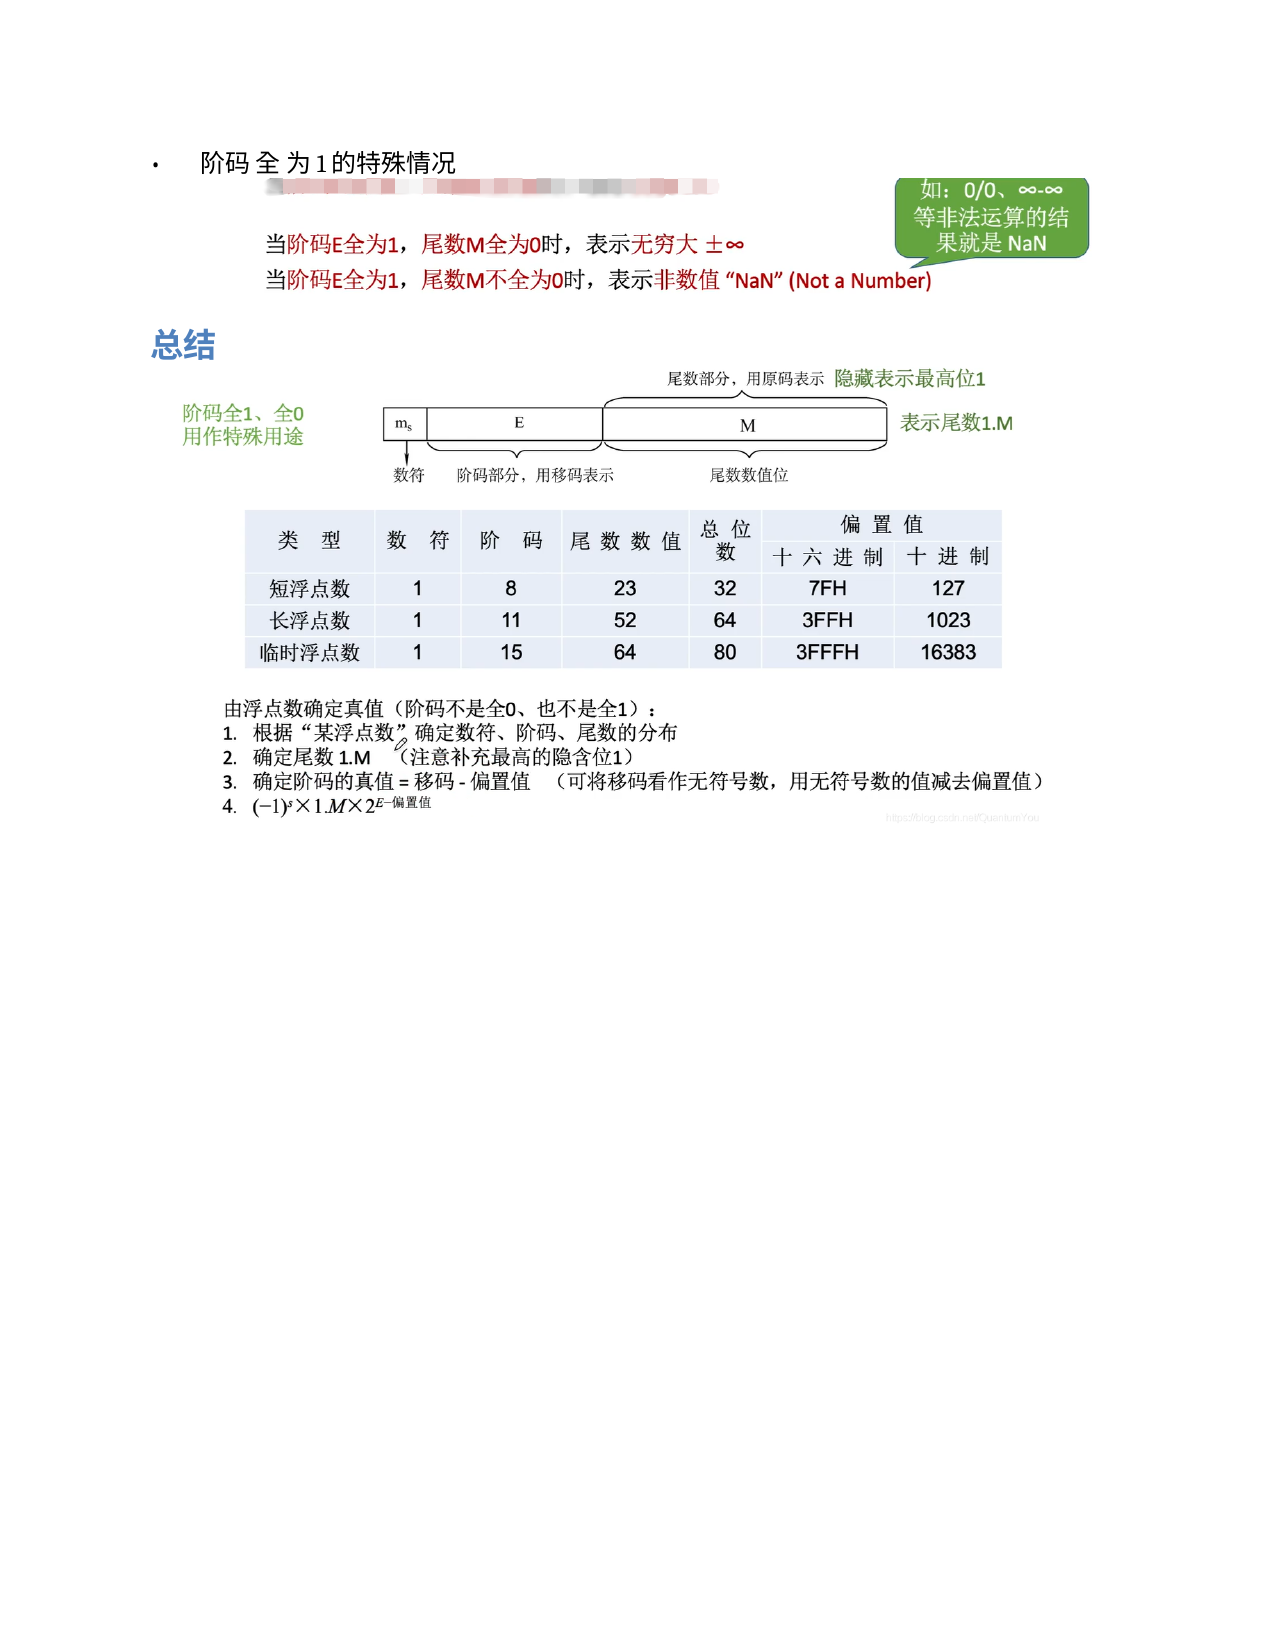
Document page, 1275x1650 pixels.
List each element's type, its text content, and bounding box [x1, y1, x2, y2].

subtitle 总结 [150, 321, 1125, 367]
picture [168, 366, 1044, 829]
picture [218, 178, 1094, 301]
